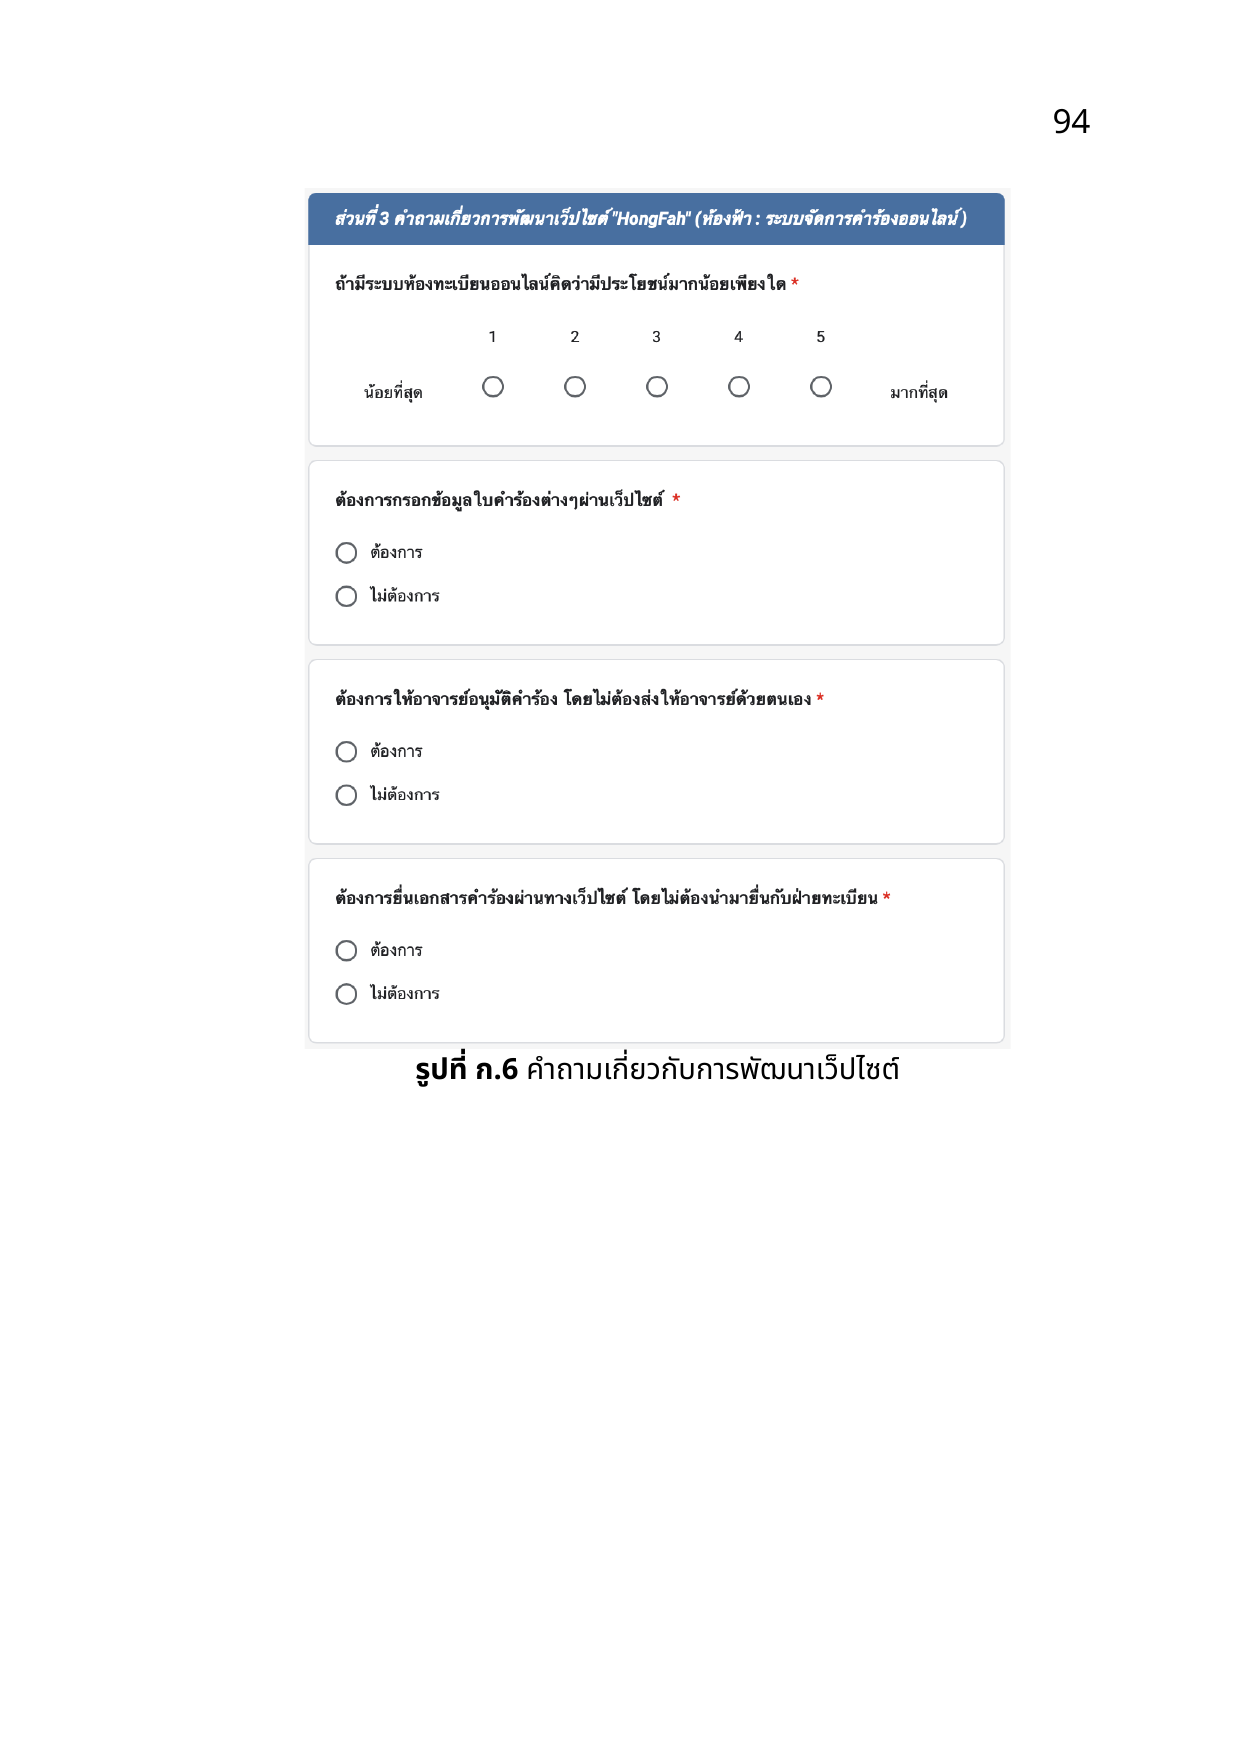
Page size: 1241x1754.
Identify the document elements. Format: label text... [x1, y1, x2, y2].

text รูปที่ ก.6 คำถามเกี่ยวกับการพัฒนาเว็ปไซต์ [225, 1048, 1090, 1093]
picture [304, 188, 1011, 1049]
